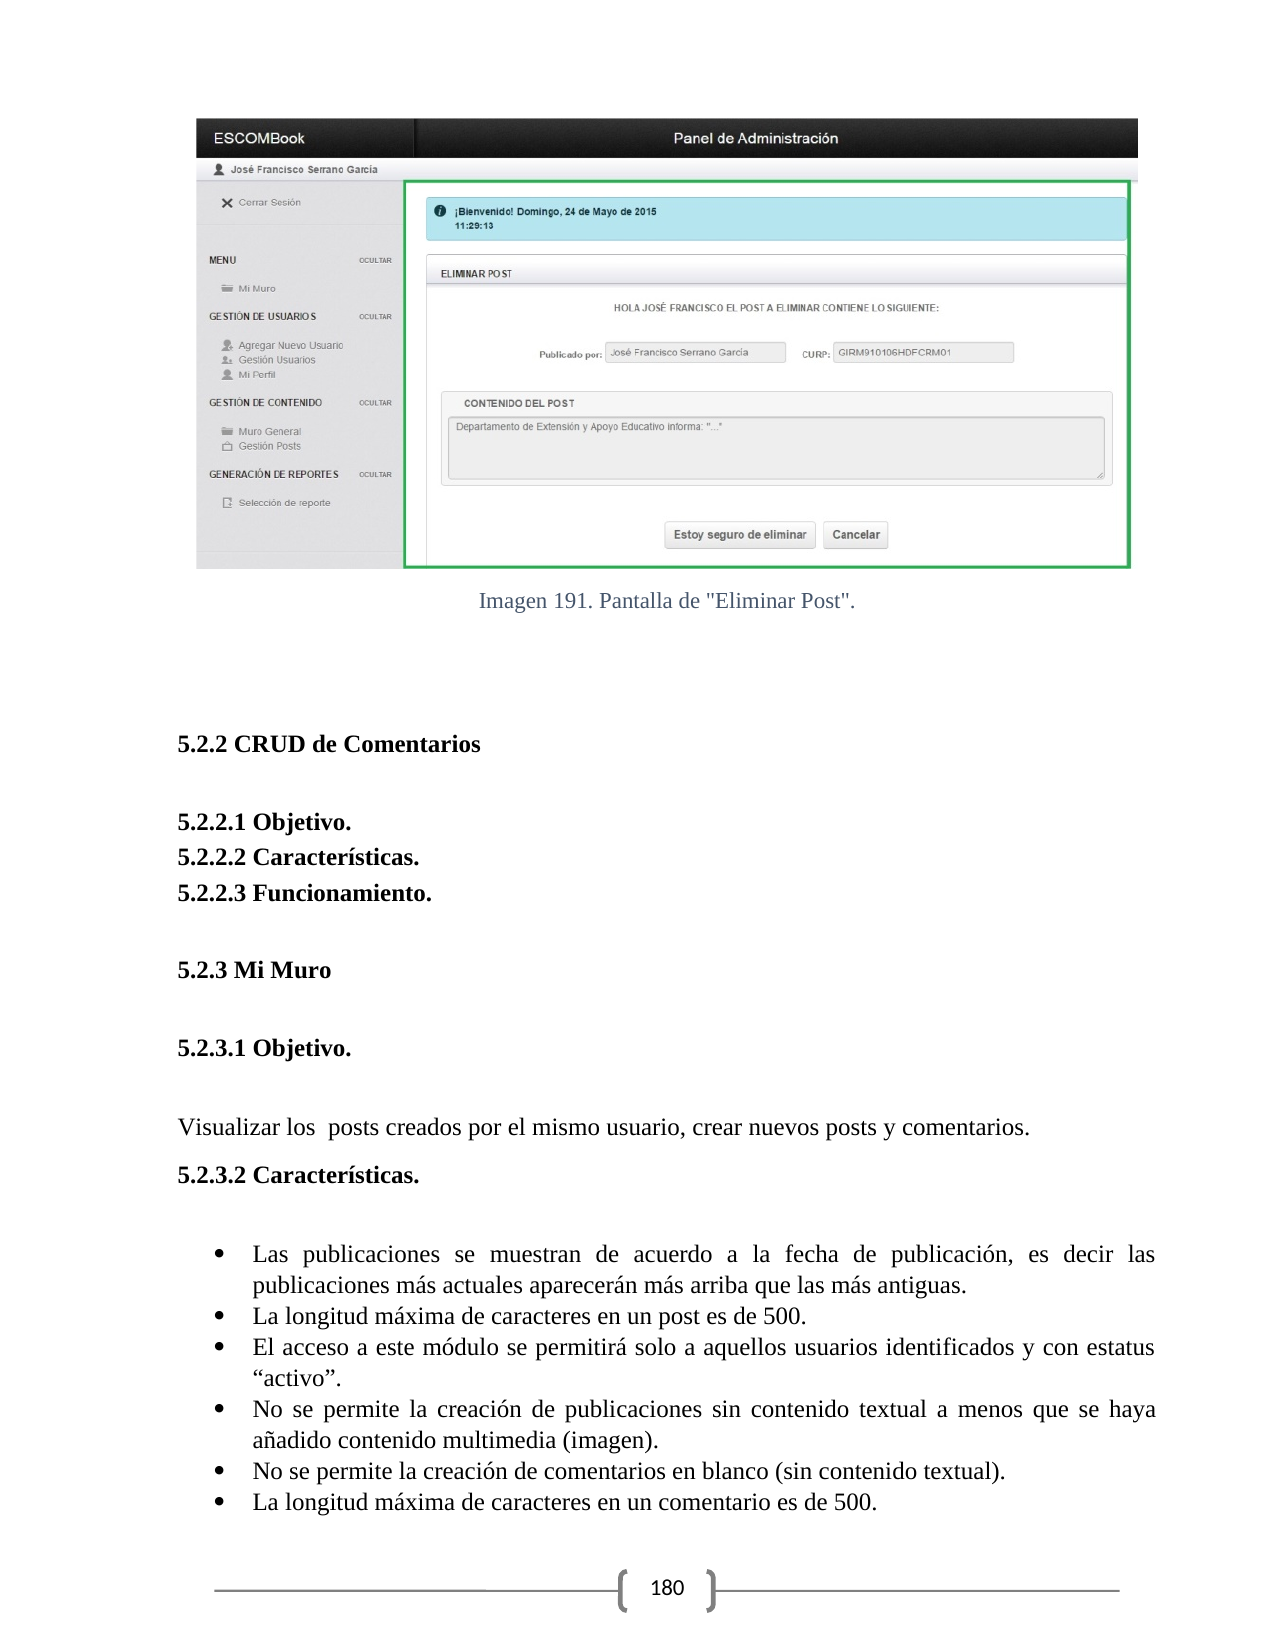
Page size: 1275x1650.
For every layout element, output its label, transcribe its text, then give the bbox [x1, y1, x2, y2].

subtitle 5.2.3.1 Objetivo. [177, 1033, 1157, 1062]
picture [196, 118, 1138, 569]
list La longitud máxima de caracteres en un post es de 500. [215, 1301, 1157, 1329]
subtitle 5.2.2 CRUD de Comentarios [177, 729, 1157, 758]
list El acceso a este módulo se permitirá solo a aquellos usuarios identificados y con estatus “activo”. [215, 1332, 1157, 1392]
text Visualizar los posts creados por el mismo usuario, crear nuevos posts y comentarios. [177, 1112, 1157, 1141]
subtitle 5.2.3 Mi Muro [177, 956, 1157, 984]
subtitle 5.2.2.1 Objetivo. [177, 807, 1157, 836]
text Imagen 191. Pantalla de "Eliminar Post". [177, 588, 1157, 614]
list No se permite la creación de publicaciones sin contenido textual a menos que se haya añadido contenido multimedia (imagen). [215, 1394, 1157, 1454]
list Las publicaciones se muestran de acuerdo a la fecha de publicación, es decir las publicaciones más actuales aparecerán más arriba que las más antiguas. [215, 1239, 1157, 1298]
list La longitud máxima de caracteres en un comentario es de 500. [215, 1487, 1157, 1516]
subtitle 5.2.2.2 Características. [177, 842, 1157, 871]
subtitle 5.2.3.2 Características. [177, 1160, 1157, 1189]
subtitle 5.2.2.3 Funcionamiento. [177, 878, 1157, 906]
list No se permite la creación de comentarios en blanco (sin contenido textual). [215, 1456, 1157, 1485]
